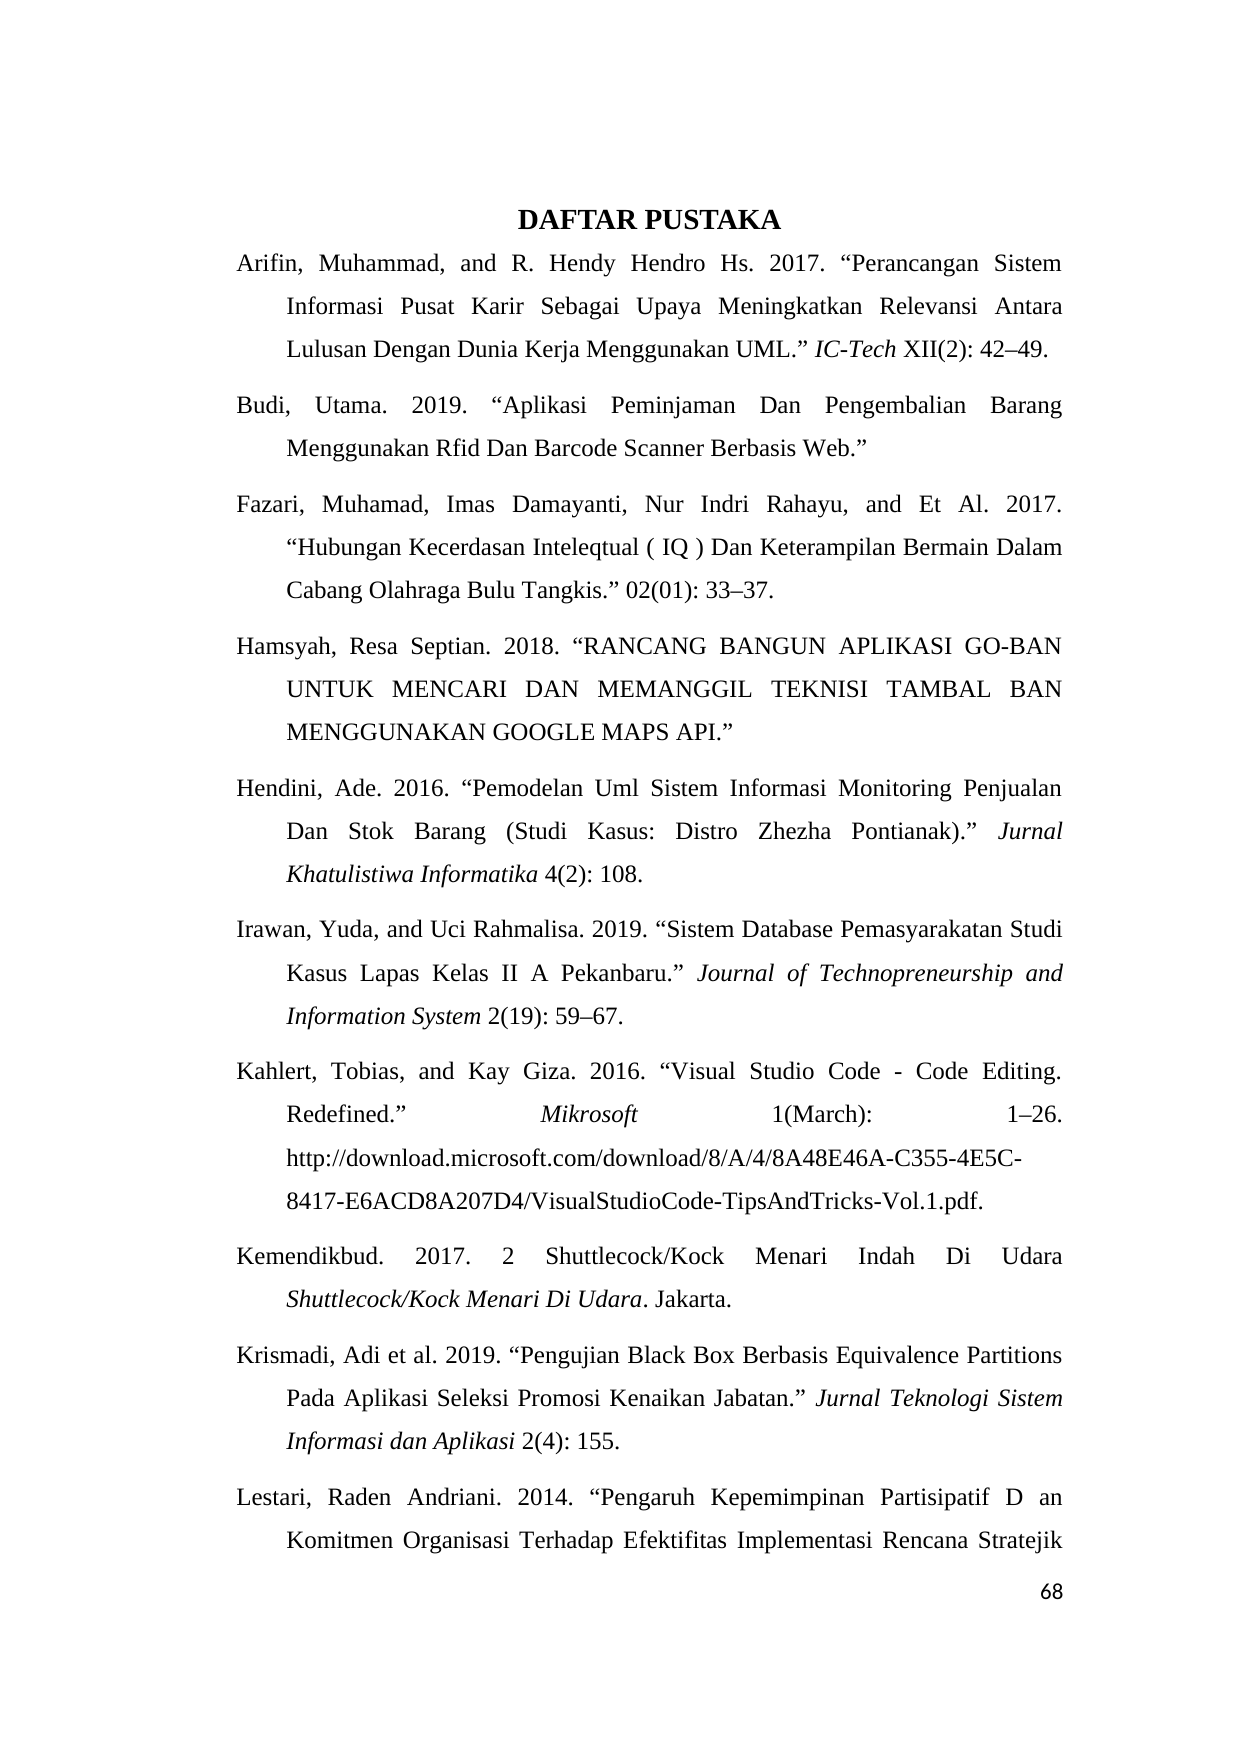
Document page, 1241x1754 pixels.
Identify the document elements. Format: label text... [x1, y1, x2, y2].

text Irawan, Yuda, and Uci Rahmalisa. 2019. “Sistem Database Pemasyarakatan Studi Kasus Lapas Kelas II A Pekanbaru.” Journal of Technopreneurship and Information System 2(19): 59–67. [236, 914, 1063, 1029]
text Hendini, Ade. 2016. “Pemodelan Uml Sistem Informasi Monitoring Penjualan Dan Stok Barang (Studi Kasus: Distro Zhezha Pontianak).” Jurnal Khatulistiwa Informatika 4(2): 108. [236, 773, 1063, 888]
text Budi, Utama. 2019. “Aplikasi Peminjaman Dan Pengembalian Barang Menggunakan Rfid Dan Barcode Scanner Berbasis Web.” [236, 390, 1063, 462]
text Kahlert, Tobias, and Kay Giza. 2016. “Visual Studio Code - Code Editing. Redefined.” Mikrosoft 1(March): 1–26. http://download.microsoft.com/download/8/A/4/8A48E46A-C355-4E5C-8417-E6ACD8A207D4/VisualStudioCode-TipsAndTricks-Vol.1.pdf. [236, 1056, 1063, 1214]
text Fazari, Muhamad, Imas Damayanti, Nur Indri Rahayu, and Et Al. 2017. “Hubungan Kecerdasan Inteleqtual ( IQ ) Dan Keterampilan Bermain Dalam Cabang Olahraga Bulu Tangkis.” 02(01): 33–37. [236, 489, 1063, 604]
text Hamsyah, Resa Septian. 2018. “RANCANG BANGUN APLIKASI GO-BAN UNTUK MENCARI DAN MEMANGGIL TEKNISI TAMBAL BAN MENGGUNAKAN GOOGLE MAPS API.” [236, 631, 1063, 746]
text Kemendikbud. 2017. 2 Shuttlecock/Kock Menari Indah Di Udara Shuttlecock/Kock Menari Di Udara. Jakarta. [236, 1241, 1063, 1313]
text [236, 1482, 1063, 1554]
text Krismadi, Adi et al. 2019. “Pengujian Black Box Berbasis Equivalence Partitions Pada Aplikasi Seleksi Promosi Kenaikan Jabatan.” Jurnal Teknologi Sistem Informasi dan Aplikasi 2(4): 155. [236, 1340, 1063, 1455]
subtitle DAFTAR PUSTAKA [236, 202, 1063, 236]
text Arifin, Muhammad, and R. Hendy Hendro Hs. 2017. “Perancangan Sistem Informasi Pusat Karir Sebagai Upaya Meningkatkan Relevansi Antara Lulusan Dengan Dunia Kerja Menggunakan UML.” IC-Tech XII(2): 42–49. [236, 248, 1063, 363]
